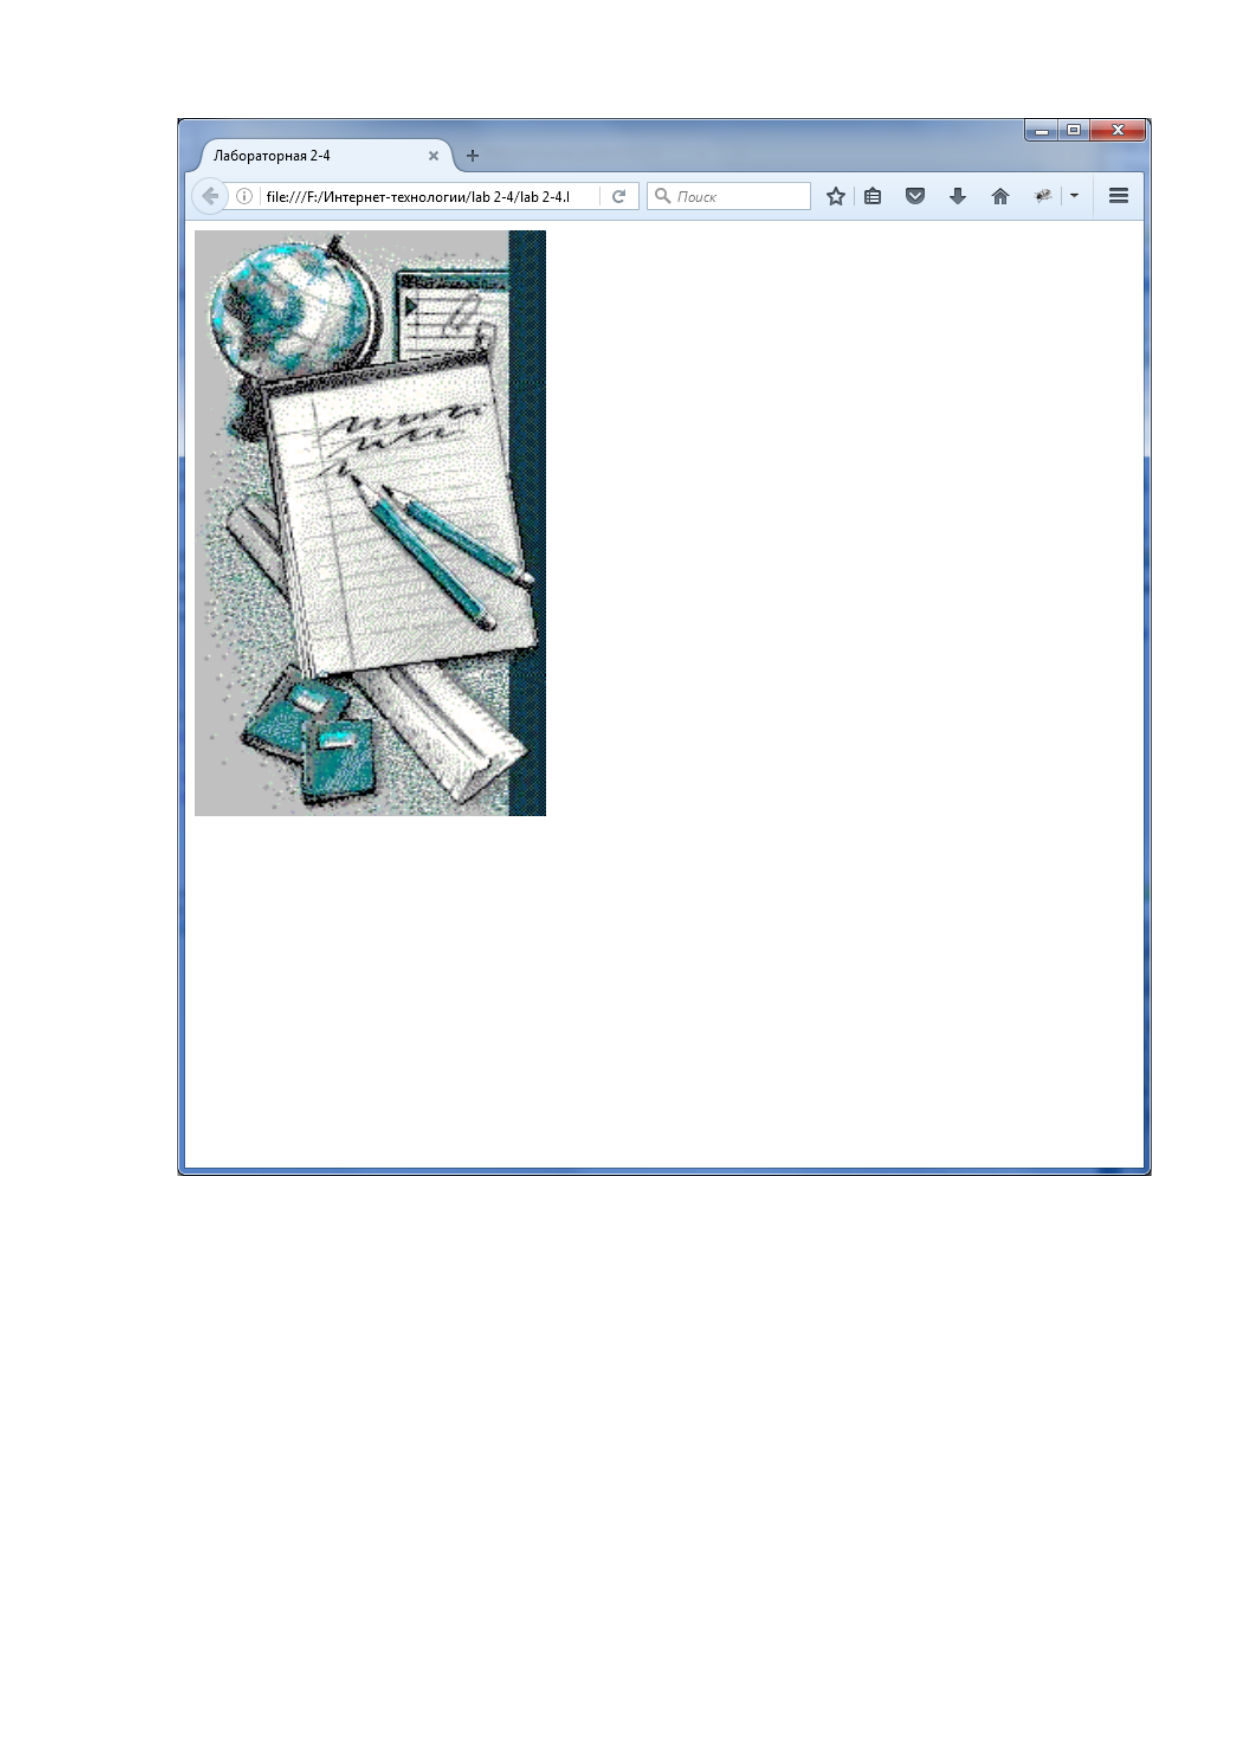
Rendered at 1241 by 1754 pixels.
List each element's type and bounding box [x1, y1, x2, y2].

picture [177, 118, 1152, 1176]
